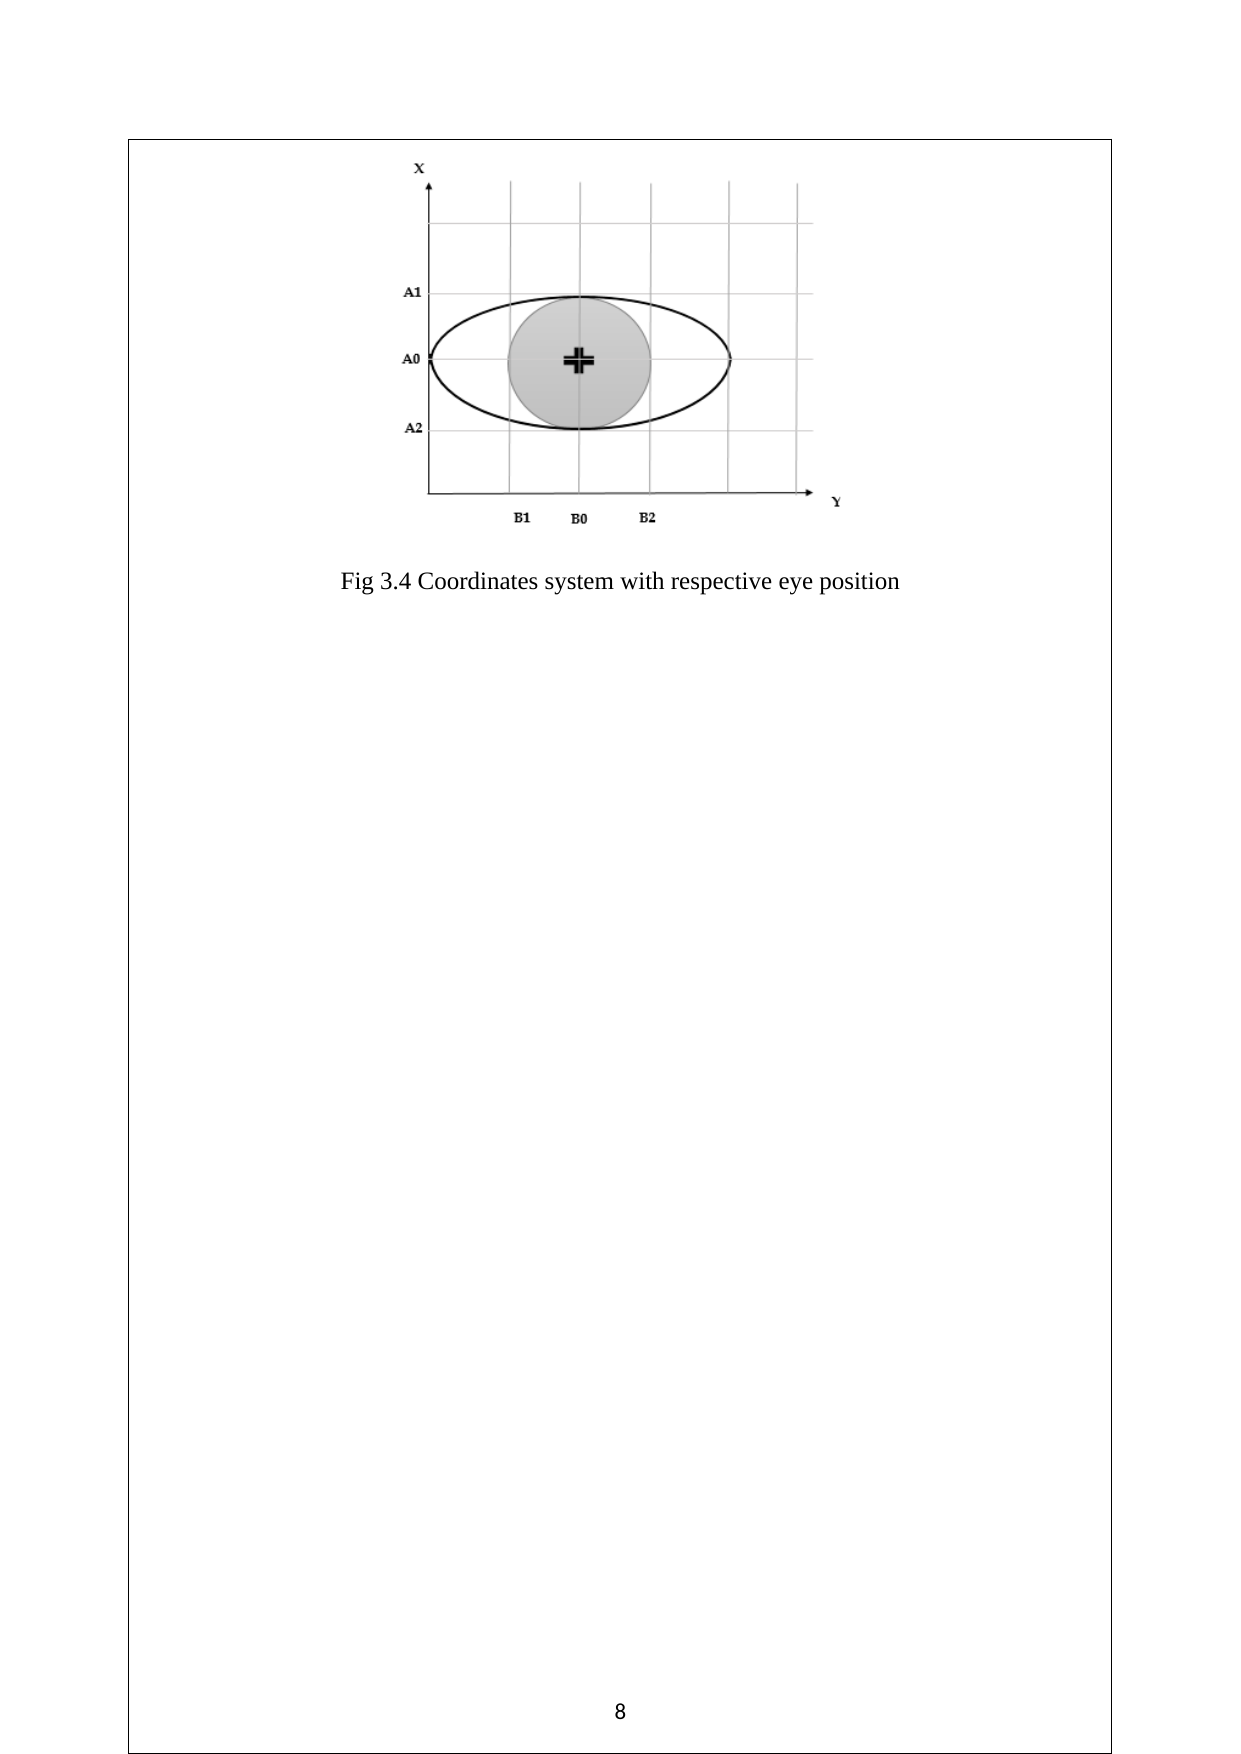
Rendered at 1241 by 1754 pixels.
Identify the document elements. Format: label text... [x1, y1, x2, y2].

text Fig 3.4 Coordinates system with respective eye position [150, 566, 1090, 595]
